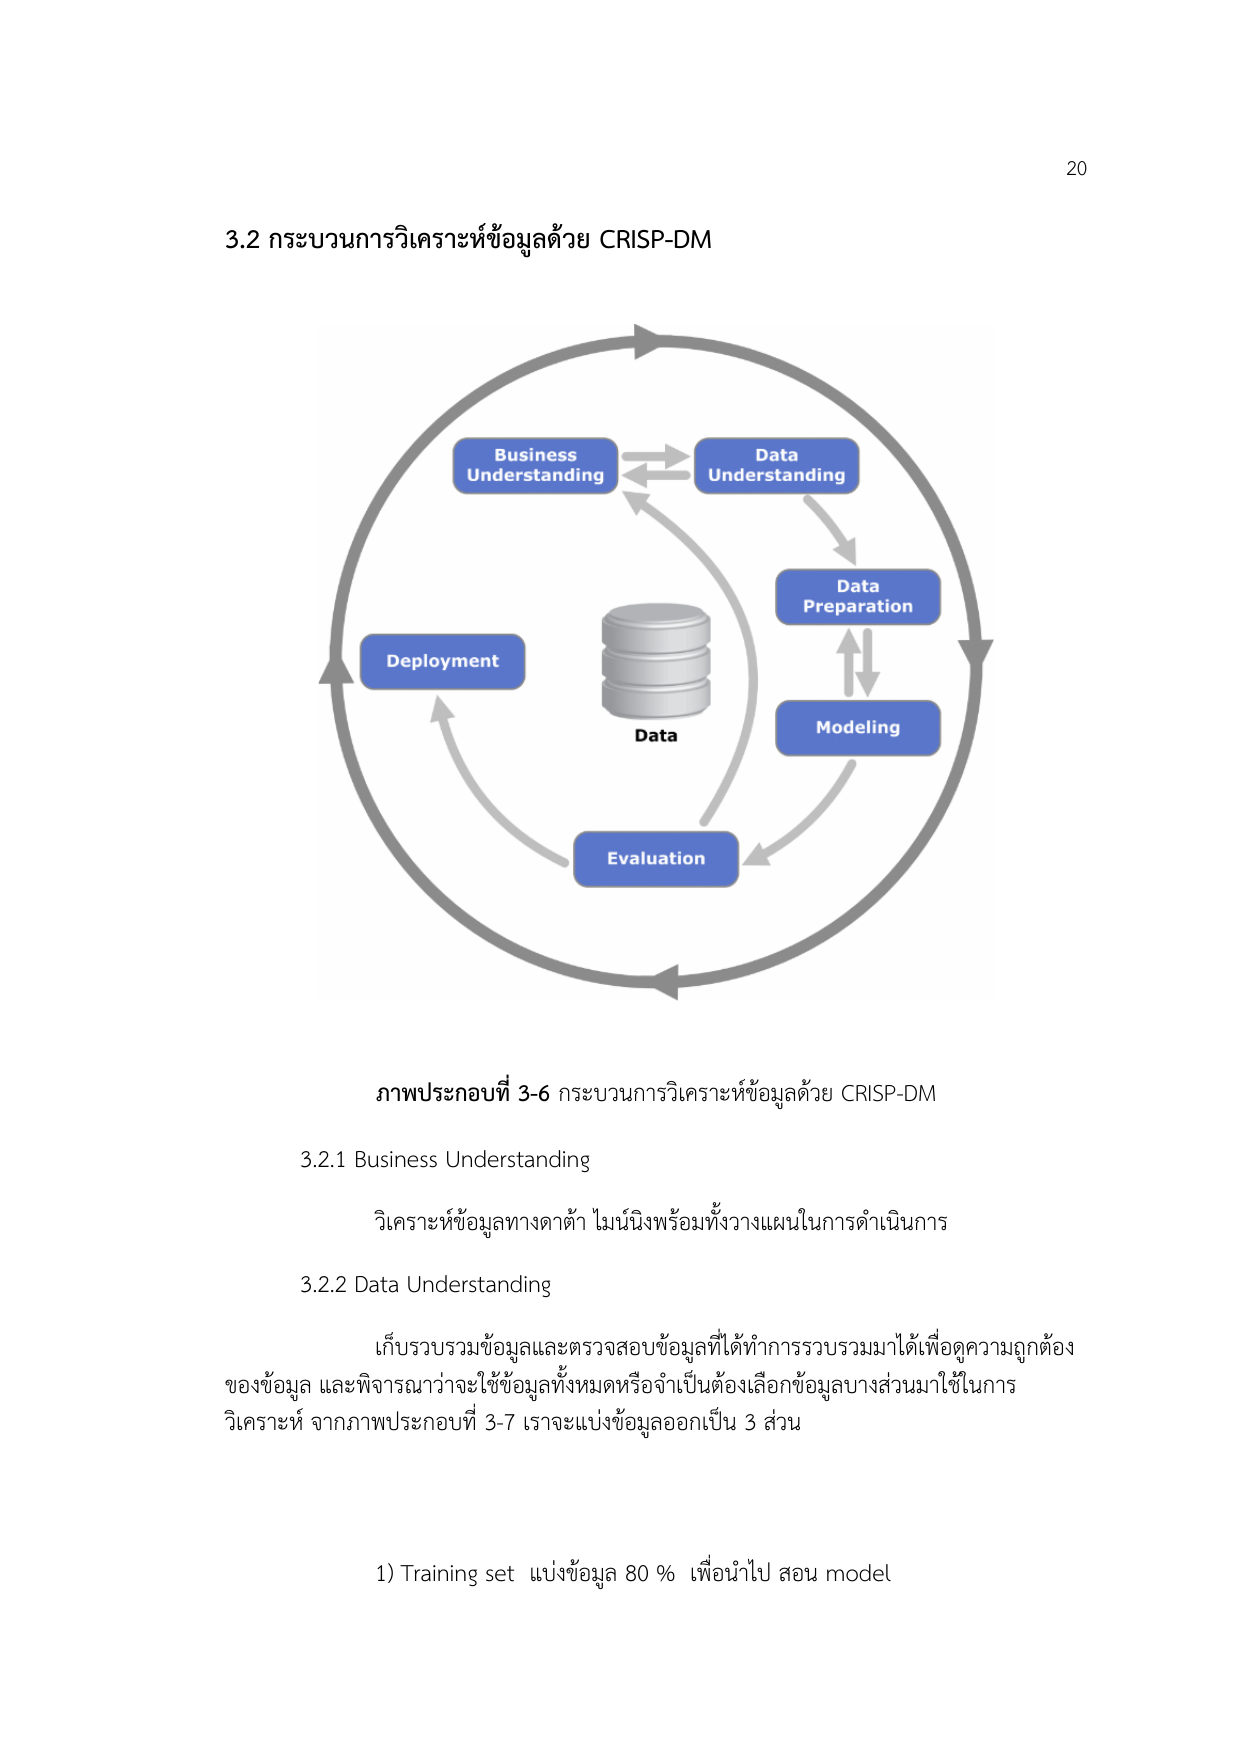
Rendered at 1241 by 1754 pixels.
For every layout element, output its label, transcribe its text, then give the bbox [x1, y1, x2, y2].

text ภาพประกอบที่ 3-6 กระบวนการวิเคราะห์ข้อมูลด้วย CRISP-DM [225, 1072, 1087, 1110]
picture [318, 324, 994, 1001]
text วิเคราะห์ข้อมูลทางดาต้า ไมน์นิงพร้อมทั้งวางแผนในการดำเนินการ [225, 1201, 1087, 1238]
text 1) Training set แบ่งข้อมูล 80 % เพื่อนำไป สอน model [225, 1552, 1087, 1590]
subtitle 3.2.2 Data Understanding [225, 1263, 1087, 1301]
subtitle 3.2.1 Business Understanding [225, 1138, 1087, 1176]
text เก็บรวบรวมข้อมูลและตรวจสอบข้อมูลที่ได้ทำการรวบรวมมาได้เพื่อดูความถูกต้องของข้อมูล และพิจารณาว่าจะใช้ข้อมูลทั้งหมดหรือจำเป็นต้องเลือกข้อมูลบางส่วนมาใช้ในการวิเคราะห์ จากภาพประกอบที่ 3-7 เราจะแบ่งข้อมูลออกเป็น 3 ส่วน [225, 1326, 1087, 1439]
subtitle 3.2 กระบวนการวิเคราะห์ข้อมูลด้วย CRISP-DM [225, 216, 1087, 258]
